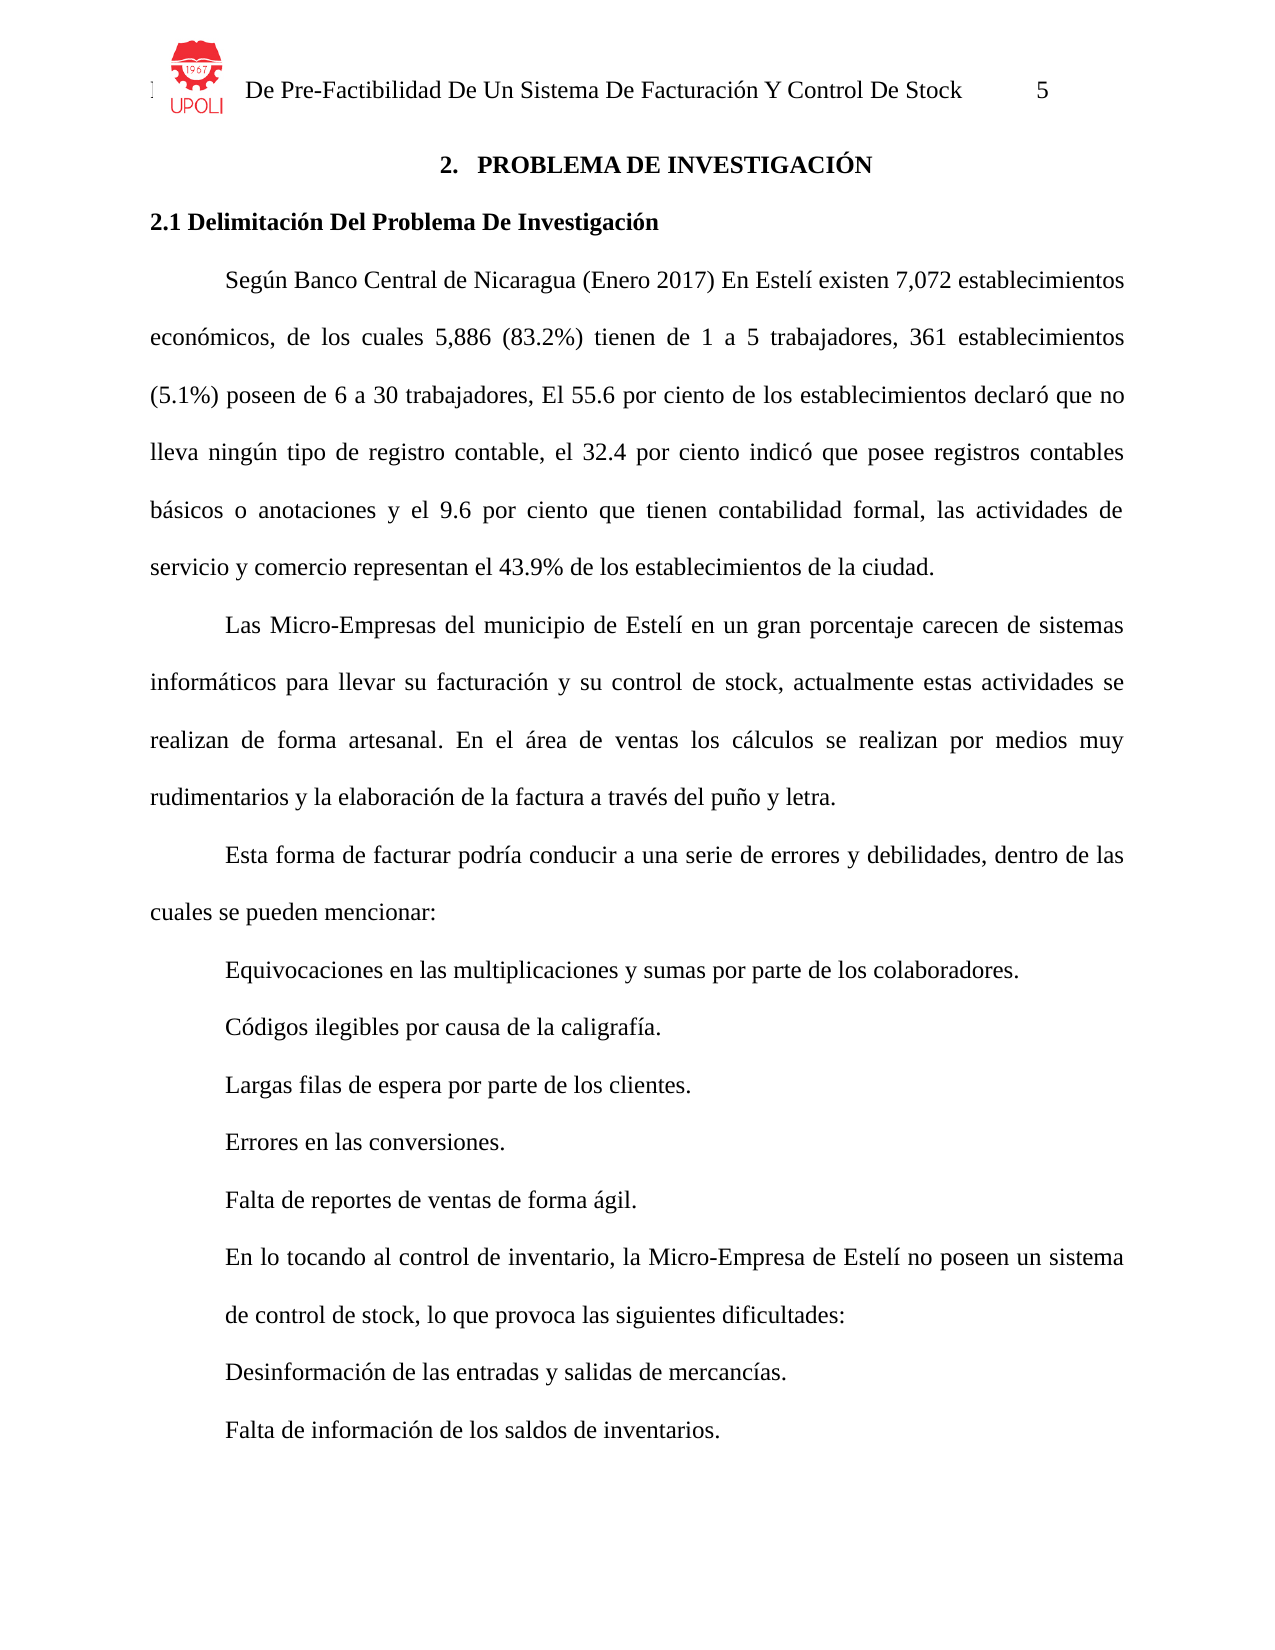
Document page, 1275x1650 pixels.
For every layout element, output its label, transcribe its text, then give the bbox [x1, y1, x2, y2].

text Falta de reportes de ventas de forma ágil. [150, 1185, 1125, 1214]
picture [153, 38, 239, 115]
subtitle PROBLEMA DE INVESTIGACIÓN [187, 150, 1125, 179]
text Las Micro-Empresas del municipio de Estelí en un gran porcentaje carecen de sistemas informáticos para llevar su facturación y su control de stock, actualmente estas actividades se realizan de forma artesanal. En el área de ventas los cálculos se realizan por medios muy rudimentarios y la elaboración de la factura a través del puño y letra. [150, 610, 1125, 811]
text En lo tocando al control de inventario, la Micro-Empresa de Estelí no poseen un sistema de control de stock, lo que provoca las siguientes dificultades: [225, 1242, 1125, 1329]
subtitle 2.1 Delimitación Del Problema De Investigación [150, 207, 1125, 236]
text Largas filas de espera por parte de los clientes. [150, 1070, 1125, 1099]
text Desinformación de las entradas y salidas de mercancías. [150, 1357, 1125, 1386]
text Esta forma de facturar podría conducir a una serie de errores y debilidades, dentro de las cuales se pueden mencionar: [150, 840, 1125, 926]
text Equivocaciones en las multiplicaciones y sumas por parte de los colaboradores. [150, 955, 1125, 984]
text Errores en las conversiones. [150, 1127, 1125, 1156]
text Según Banco Central de Nicaragua (Enero 2017) En Estelí existen 7,072 establecimientos económicos, de los cuales 5,886 (83.2%) tienen de 1 a 5 trabajadores, 361 establecimientos (5.1%) poseen de 6 a 30 trabajadores, El 55.6 por ciento de los establecimientos declaró que no lleva ningún tipo de registro contable, el 32.4 por ciento indicó que posee registros contables básicos o anotaciones y el 9.6 por ciento que tienen contabilidad formal, las actividades de servicio y comercio representan el 43.9% de los establecimientos de la ciudad. [150, 265, 1125, 581]
text Falta de información de los saldos de inventarios. [150, 1415, 1125, 1444]
text Códigos ilegibles por causa de la caligrafía. [150, 1012, 1125, 1041]
